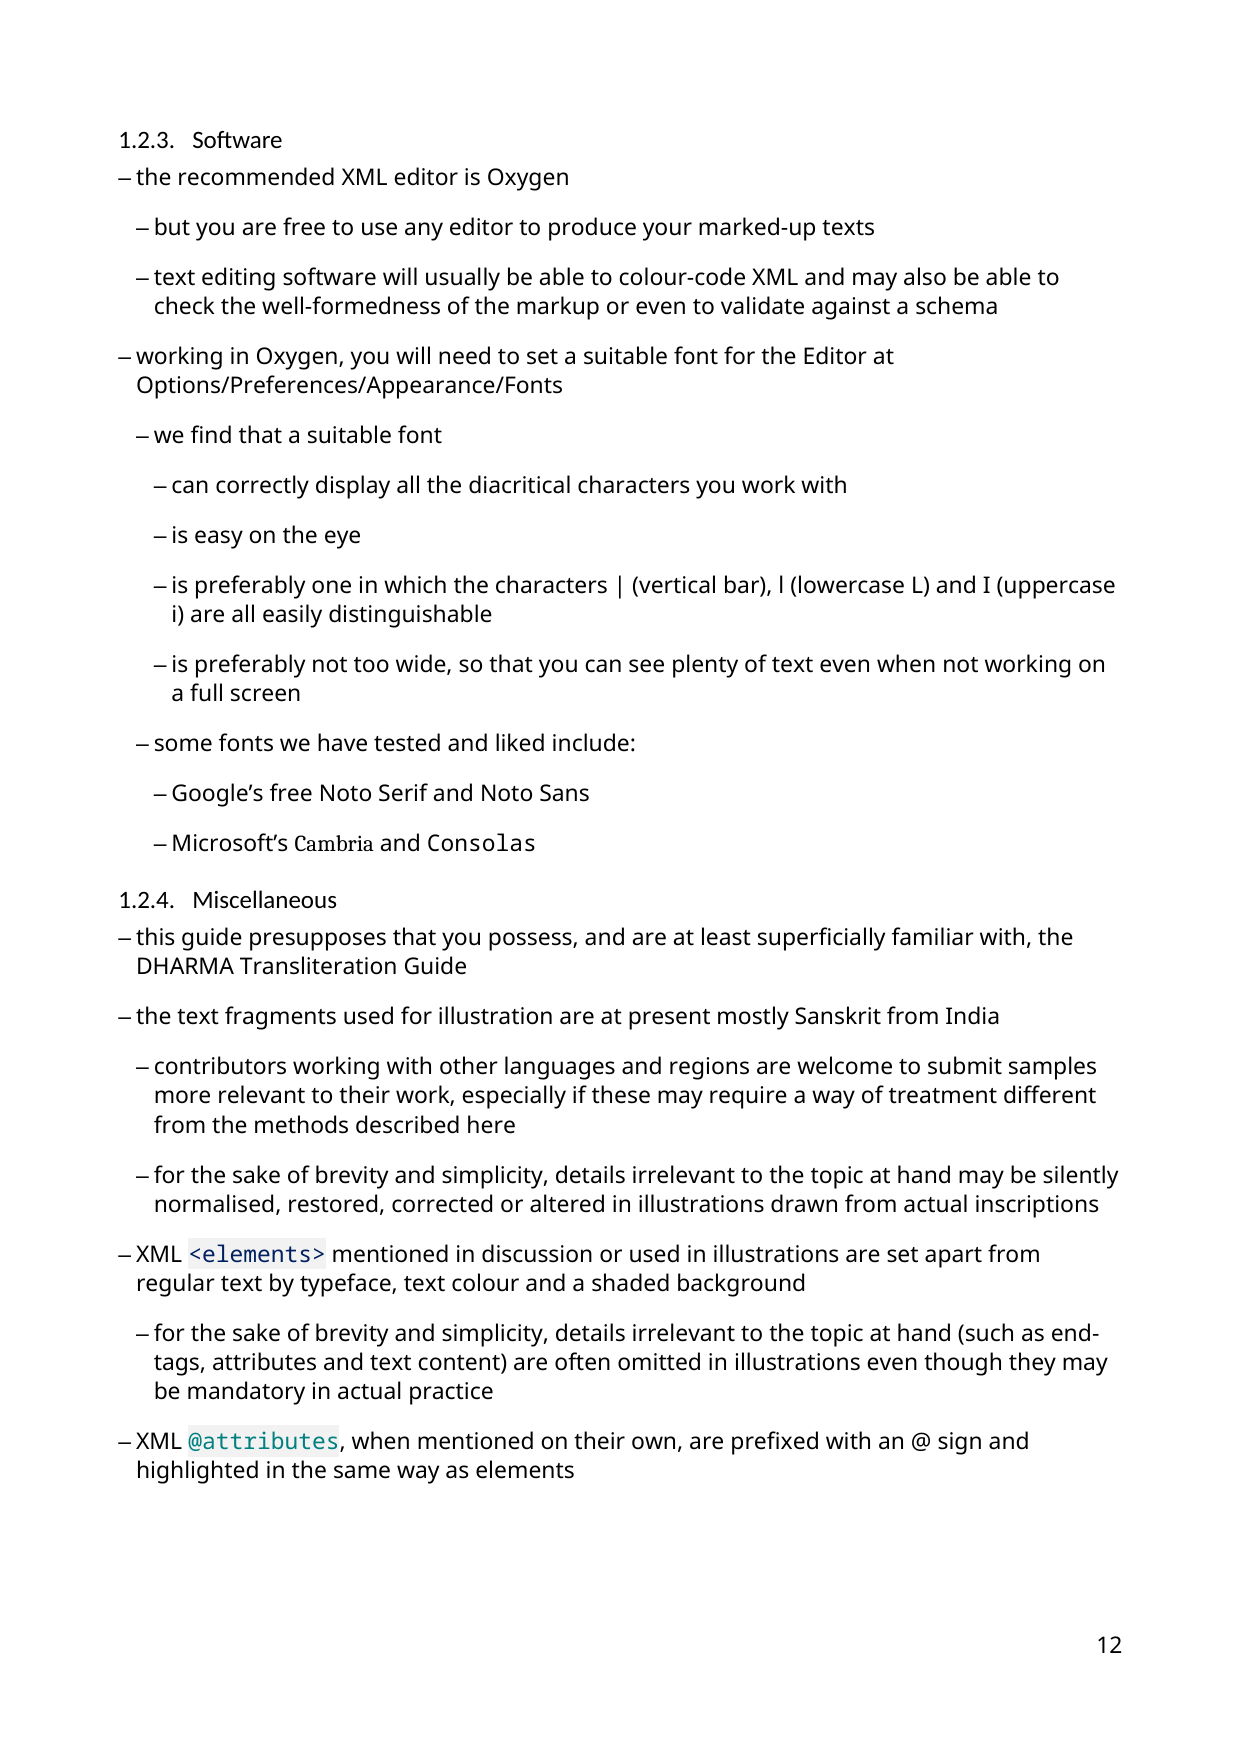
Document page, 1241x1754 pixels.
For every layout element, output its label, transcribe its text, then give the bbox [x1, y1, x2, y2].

list for the sake of brevity and simplicity, details irrelevant to the topic at hand may be silently normalised, restored, corrected or altered in illustrations drawn from actual inscriptions [136, 1160, 1122, 1218]
list Microsoft’s Cambria and Consolas [153, 828, 1122, 858]
list for the sake of brevity and simplicity, details irrelevant to the topic at hand (such as end-tags, attributes and text content) are often omitted in illustrations even though they may be mandatory in actual practice [136, 1318, 1122, 1406]
subtitle Miscellaneous [118, 878, 1122, 916]
list working in Oxygen, you will need to set a suitable font for the Editor at Options/Preferences/Appearance/Fonts [118, 341, 1122, 399]
list is preferably one in which the characters | (vertical bar), l (lowercase L) and I (uppercase i) are all easily distinguishable [153, 570, 1122, 628]
list the text fragments used for illustration are at present mostly Sanskrit from India [118, 1001, 1122, 1031]
list Google’s free Noto Serif and Noto Sans [153, 778, 1122, 808]
subtitle Software [118, 118, 1122, 156]
list this guide presupposes that you possess, and are at least superficially familiar with, the DHARMA Transliteration Guide [118, 922, 1122, 981]
list can correctly display all the diacritical characters you work with [153, 470, 1122, 499]
list is easy on the eye [153, 520, 1122, 549]
list text editing software will usually be able to colour-code XML and may also be able to check the well-formedness of the markup or even to validate against a schema [136, 262, 1122, 320]
list is preferably not too wide, so that you can see plenty of text even when not working on a full screen [153, 649, 1122, 708]
list contributors working with other languages and regions are welcome to submit samples more relevant to their work, especially if these may require a way of treatment different from the methods described here [136, 1051, 1122, 1139]
list we find that a suitable font [136, 420, 1122, 449]
list but you are free to use any editor to produce your marked-up texts [136, 212, 1122, 241]
list some fonts we have tested and liked include: [136, 728, 1122, 758]
list the recommended XML editor is Oxygen [118, 162, 1122, 191]
list XML <elements> mentioned in discussion or used in illustrations are set apart from regular text by typeface, text colour and a shaded background [118, 1239, 1122, 1297]
list XML @attributes, when mentioned on their own, are prefixed with an @ sign and highlighted in the same way as elements [118, 1426, 1122, 1485]
